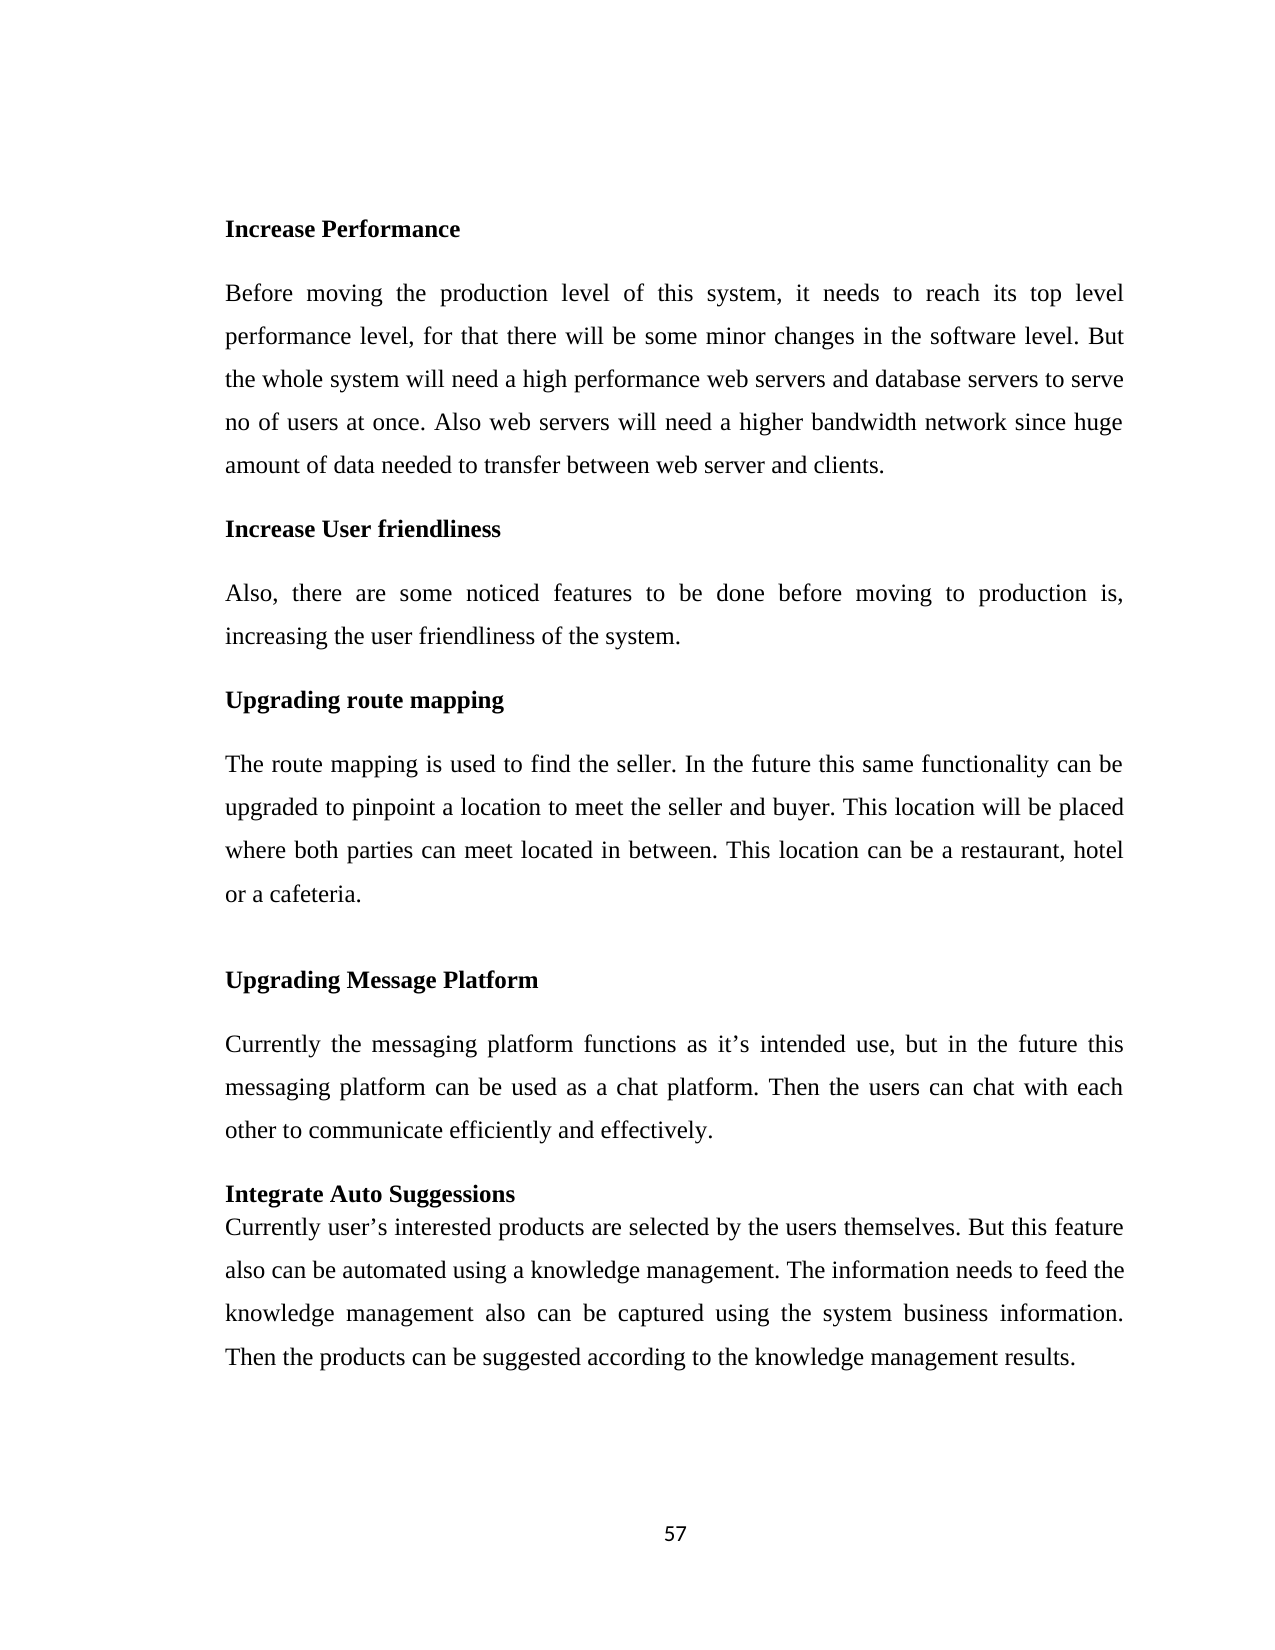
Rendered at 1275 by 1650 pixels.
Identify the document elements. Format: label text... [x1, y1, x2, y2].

text The route mapping is used to find the seller. In the future this same functionality can be upgraded to pinpoint a location to meet the seller and buyer. This location will be placed where both parties can meet located in between. This location can be a restaurant, hotel or a cafeteria. [225, 749, 1125, 907]
text Upgrading route mapping [225, 685, 1125, 714]
subtitle Currently the messaging platform functions as it’s intended use, but in the future this messaging platform can be used as a chat platform. Then the users can chat with each other to communicate efficiently and effectively. [225, 1029, 1125, 1144]
subtitle Integrate Auto Suggessions [225, 1179, 1125, 1208]
text Before moving the production level of this system, it needs to reach its top level performance level, for that there will be some minor changes in the software level. But the whole system will need a high performance web servers and database servers to serve no of users at once. Also web servers will need a higher bandwidth network since huge amount of data needed to transfer between web server and clients. [225, 278, 1125, 479]
text Upgrading Message Platform [225, 965, 1125, 994]
text Increase User friendliness [225, 514, 1125, 543]
text Also, there are some noticed features to be done before moving to production is, increasing the user friendliness of the system. [225, 578, 1125, 650]
text Increase Performance [225, 214, 1125, 243]
text Currently user’s interested products are selected by the users themselves. But this feature also can be automated using a knowledge management. The information needs to feed the knowledge management also can be captured using the system business information. Then the products can be suggested according to the knowledge management results. [225, 1212, 1125, 1370]
